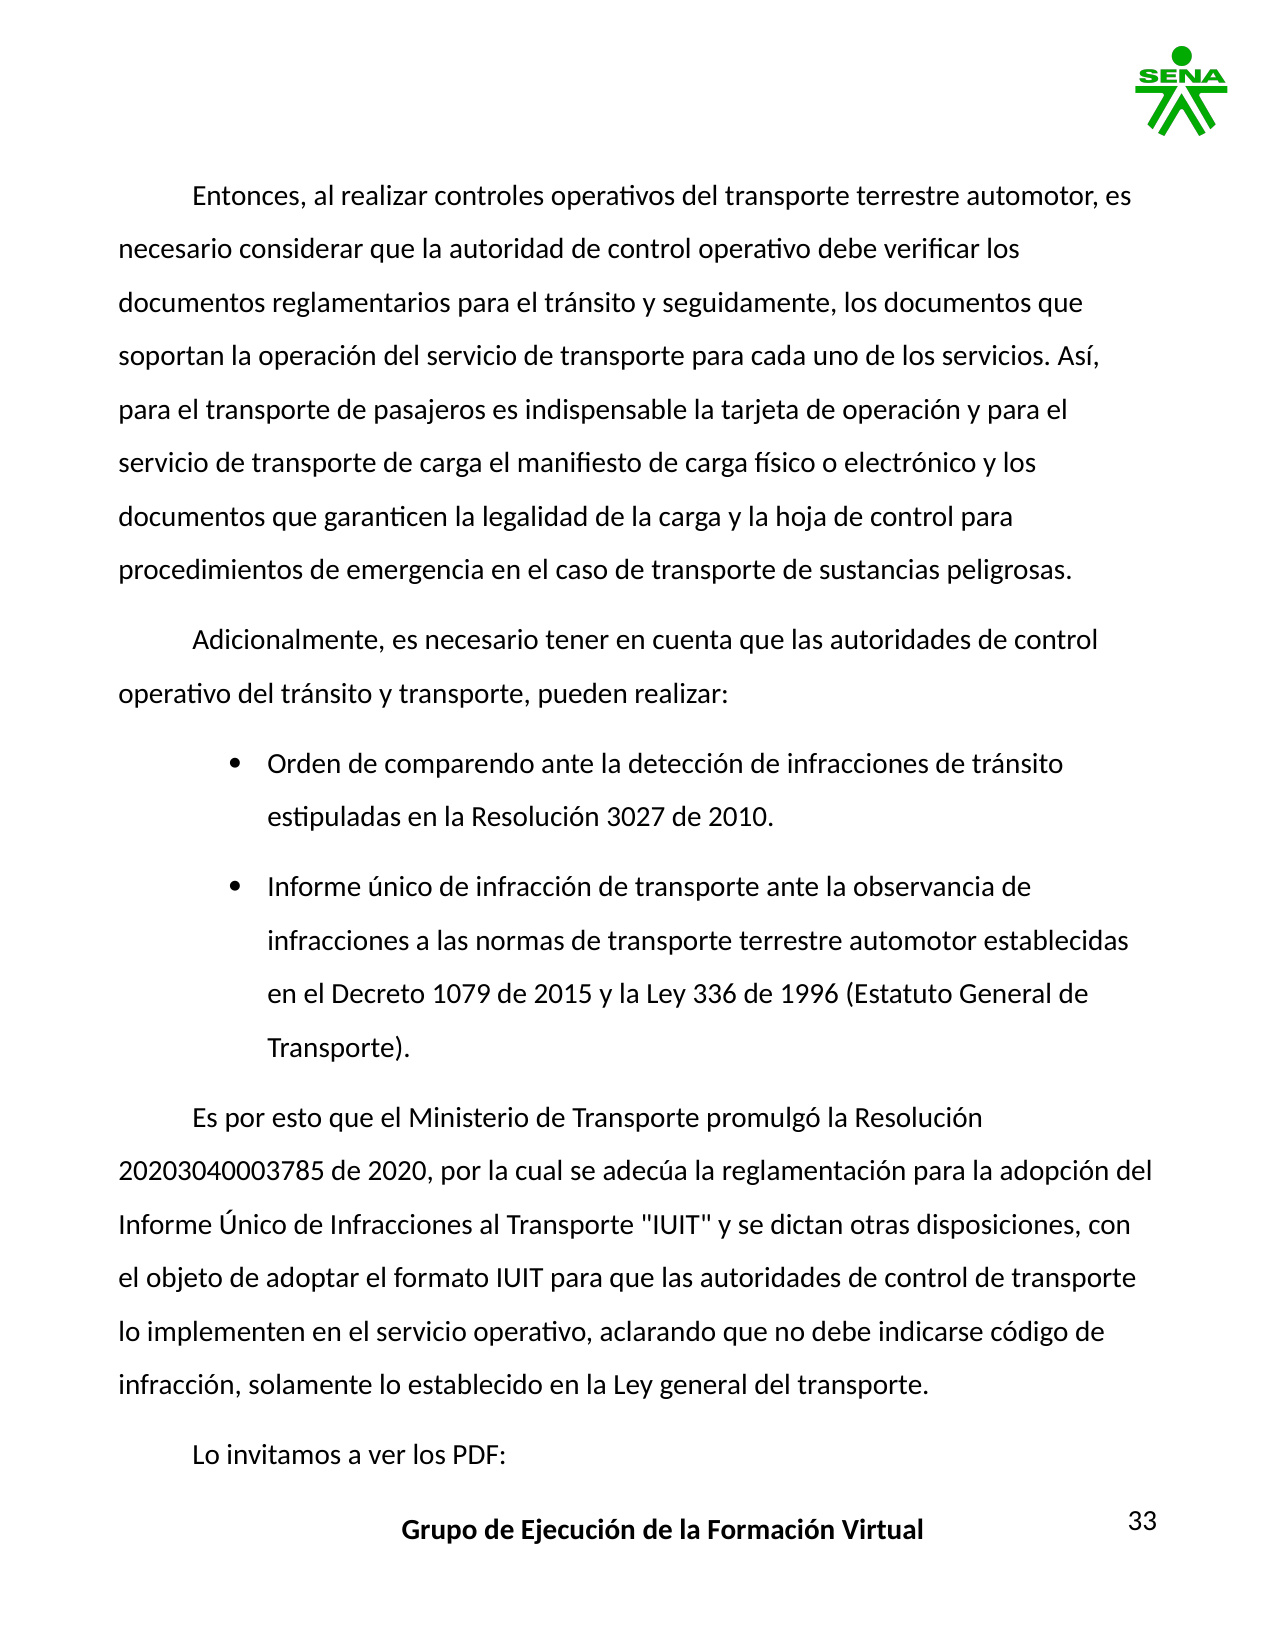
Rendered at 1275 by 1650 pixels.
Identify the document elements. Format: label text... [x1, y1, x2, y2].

list Informe único de infracción de transporte ante la observancia de infracciones a las normas de transporte terrestre automotor establecidas en el Decreto 1079 de 2015 y la Ley 336 de 1996 (Estatuto General de Transporte). [230, 868, 1157, 1064]
picture [1135, 46, 1228, 136]
text Adicionalmente, es necesario tener en cuenta que las autoridades de control operativo del tránsito y transporte, pueden realizar: [118, 621, 1157, 710]
text Entonces, al realizar controles operativos del transporte terrestre automotor, es necesario considerar que la autoridad de control operativo debe verificar los documentos reglamentarios para el tránsito y seguidamente, los documentos que soportan la operación del servicio de transporte para cada uno de los servicios. Así, para el transporte de pasajeros es indispensable la tarjeta de operación y para el servicio de transporte de carga el manifiesto de carga físico o electrónico y los documentos que garanticen la legalidad de la carga y la hoja de control para procedimientos de emergencia en el caso de transporte de sustancias peligrosas. [118, 177, 1157, 587]
list Orden de comparendo ante la detección de infracciones de tránsito estipuladas en la Resolución 3027 de 2010. [230, 745, 1157, 834]
text Lo invitamos a ver los PDF: [118, 1436, 1157, 1472]
text Es por esto que el Ministerio de Transporte promulgó la Resolución 20203040003785 de 2020, por la cual se adecúa la reglamentación para la adopción del Informe Único de Infracciones al Transporte "IUIT" y se dictan otras disposiciones, con el objeto de adoptar el formato IUIT para que las autoridades de control de transporte lo implementen en el servicio operativo, aclarando que no debe indicarse código de infracción, solamente lo establecido en la Ley general del transporte. [118, 1099, 1157, 1402]
